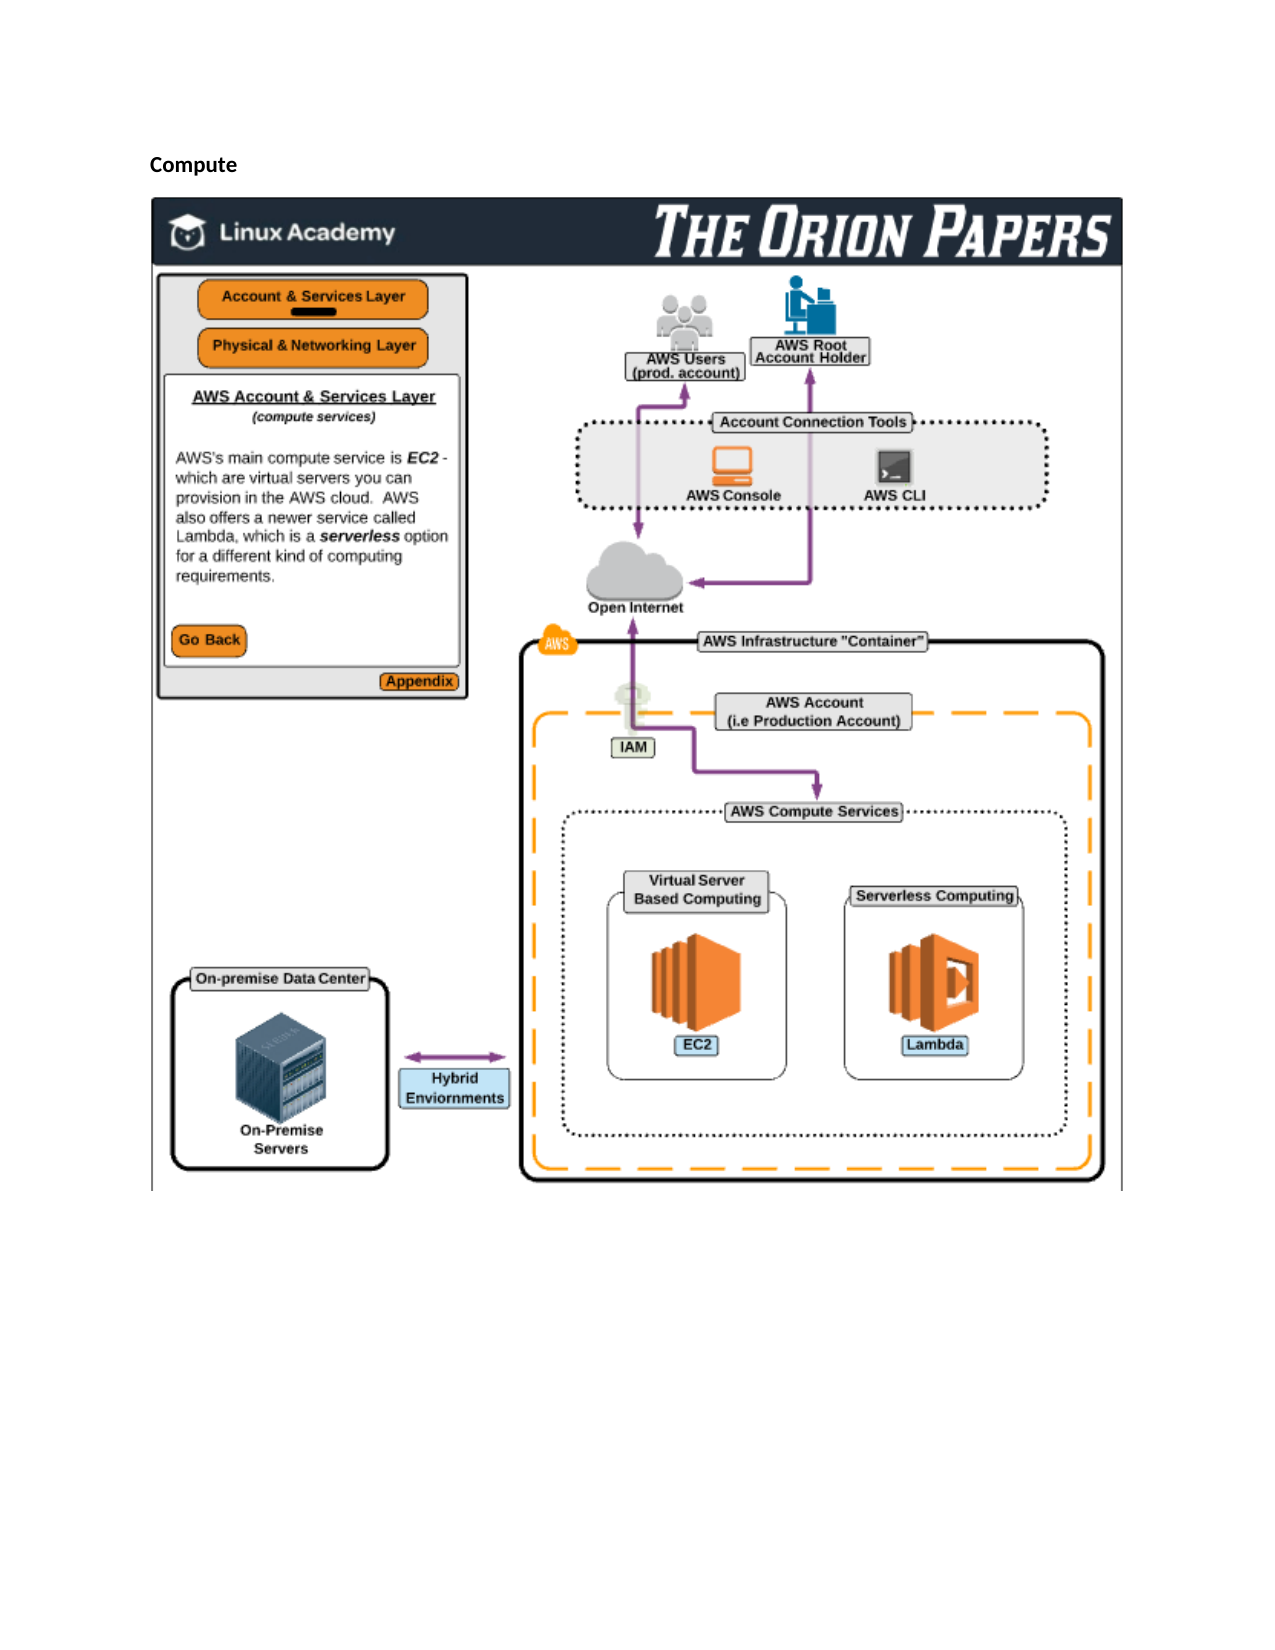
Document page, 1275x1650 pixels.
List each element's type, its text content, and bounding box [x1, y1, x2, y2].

picture [150, 196, 1125, 1191]
text Compute [150, 150, 1162, 178]
